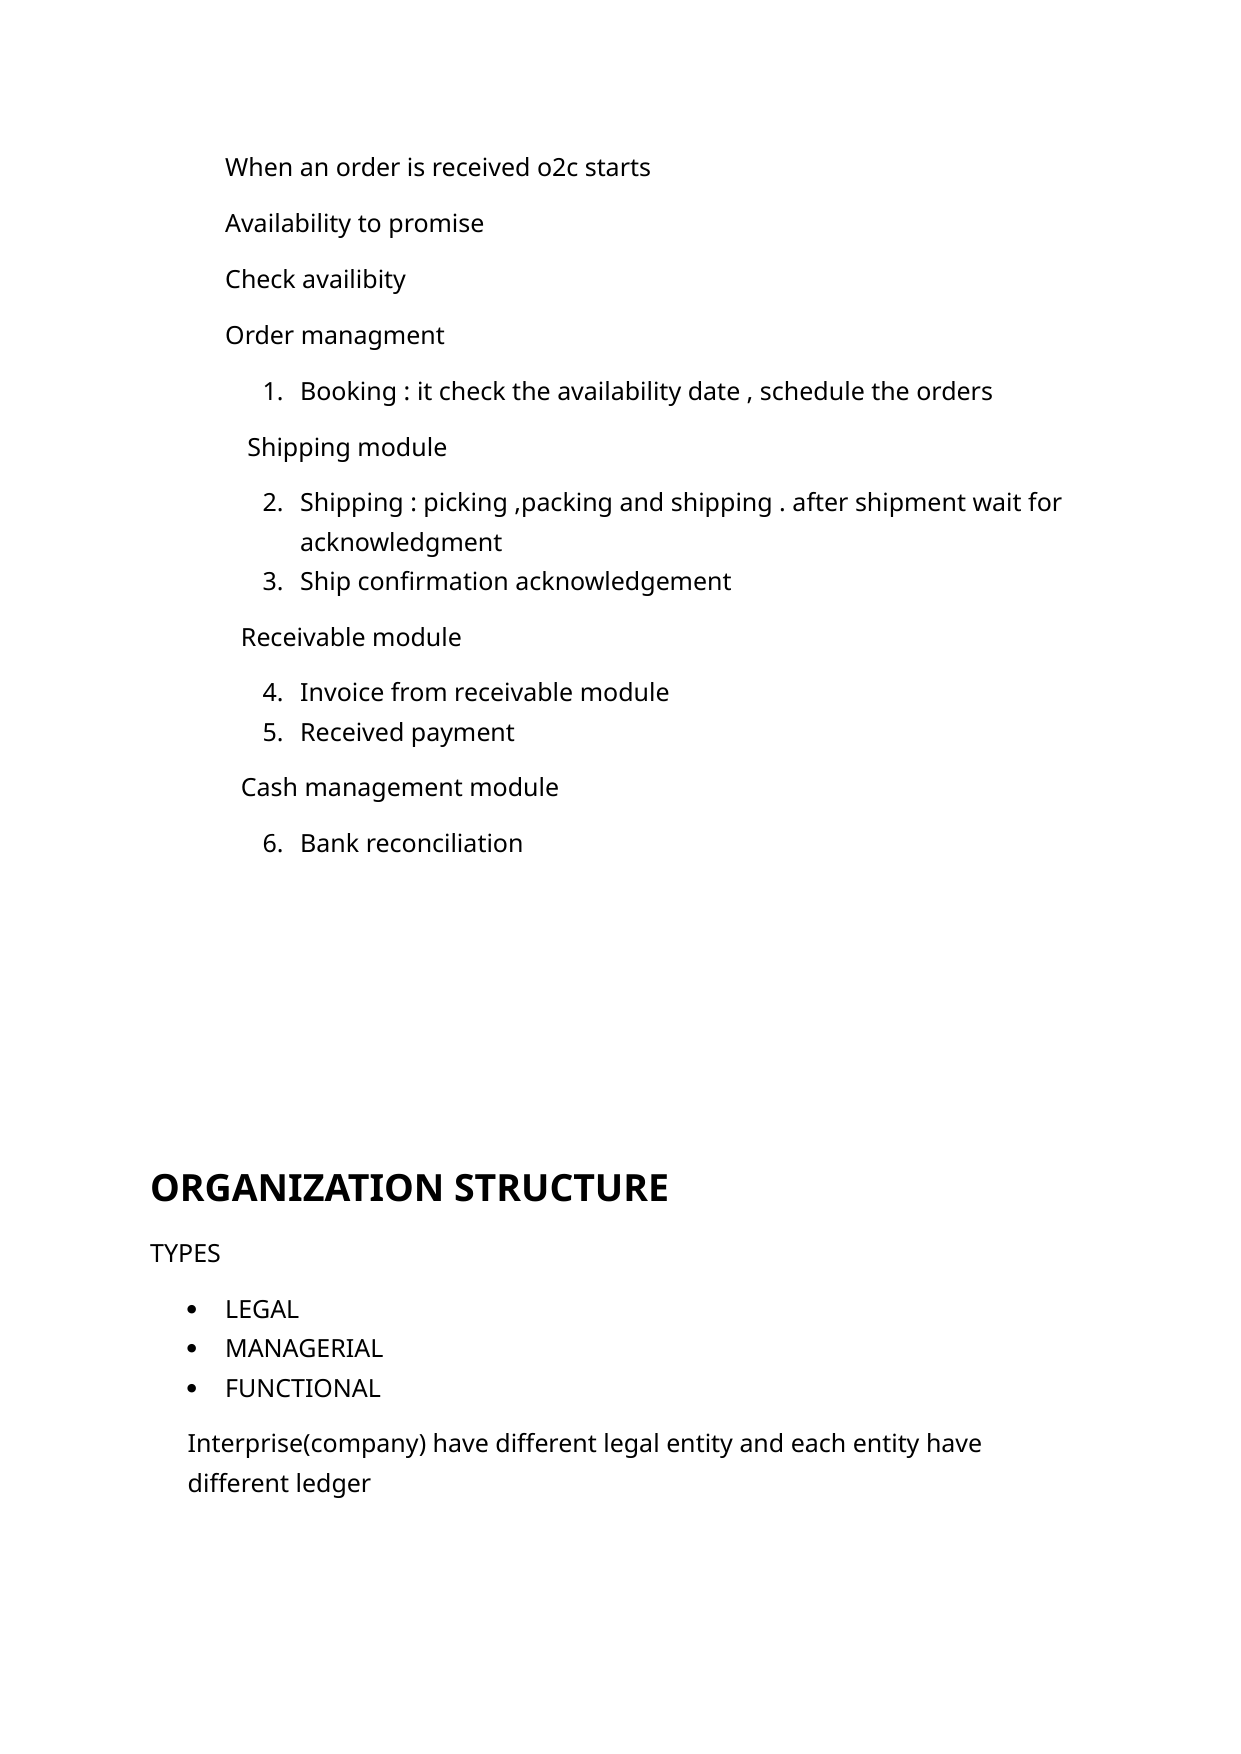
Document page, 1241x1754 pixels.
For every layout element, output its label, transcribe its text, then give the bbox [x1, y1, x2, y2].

text Availability to promise [225, 206, 1090, 240]
list LEGAL [187, 1292, 1090, 1326]
list Invoice from receivable module [262, 675, 1090, 709]
text When an order is received o2c starts [225, 150, 1090, 184]
list Bank reconciliation [262, 826, 1090, 860]
list MANAGERIAL [187, 1331, 1090, 1365]
text Interprise(company) have different legal entity and each entity have different ledger [187, 1426, 1090, 1499]
list Shipping : picking ,packing and shipping . after shipment wait for acknowledgment [262, 485, 1090, 558]
text ORGANIZATION STRUCTURE [150, 1161, 1090, 1212]
text TYPES [150, 1236, 1090, 1270]
text Check availibity [225, 262, 1090, 296]
text Shipping module [150, 429, 1090, 463]
list FUNCTIONAL [187, 1370, 1090, 1404]
list Received payment [262, 714, 1090, 748]
list Ship confirmation acknowledgement [262, 563, 1090, 597]
list Booking : it check the availability date , schedule the orders [262, 373, 1090, 407]
text Cash management module [150, 770, 1090, 804]
text Receivable module [150, 619, 1090, 653]
text Order managment [225, 317, 1090, 352]
